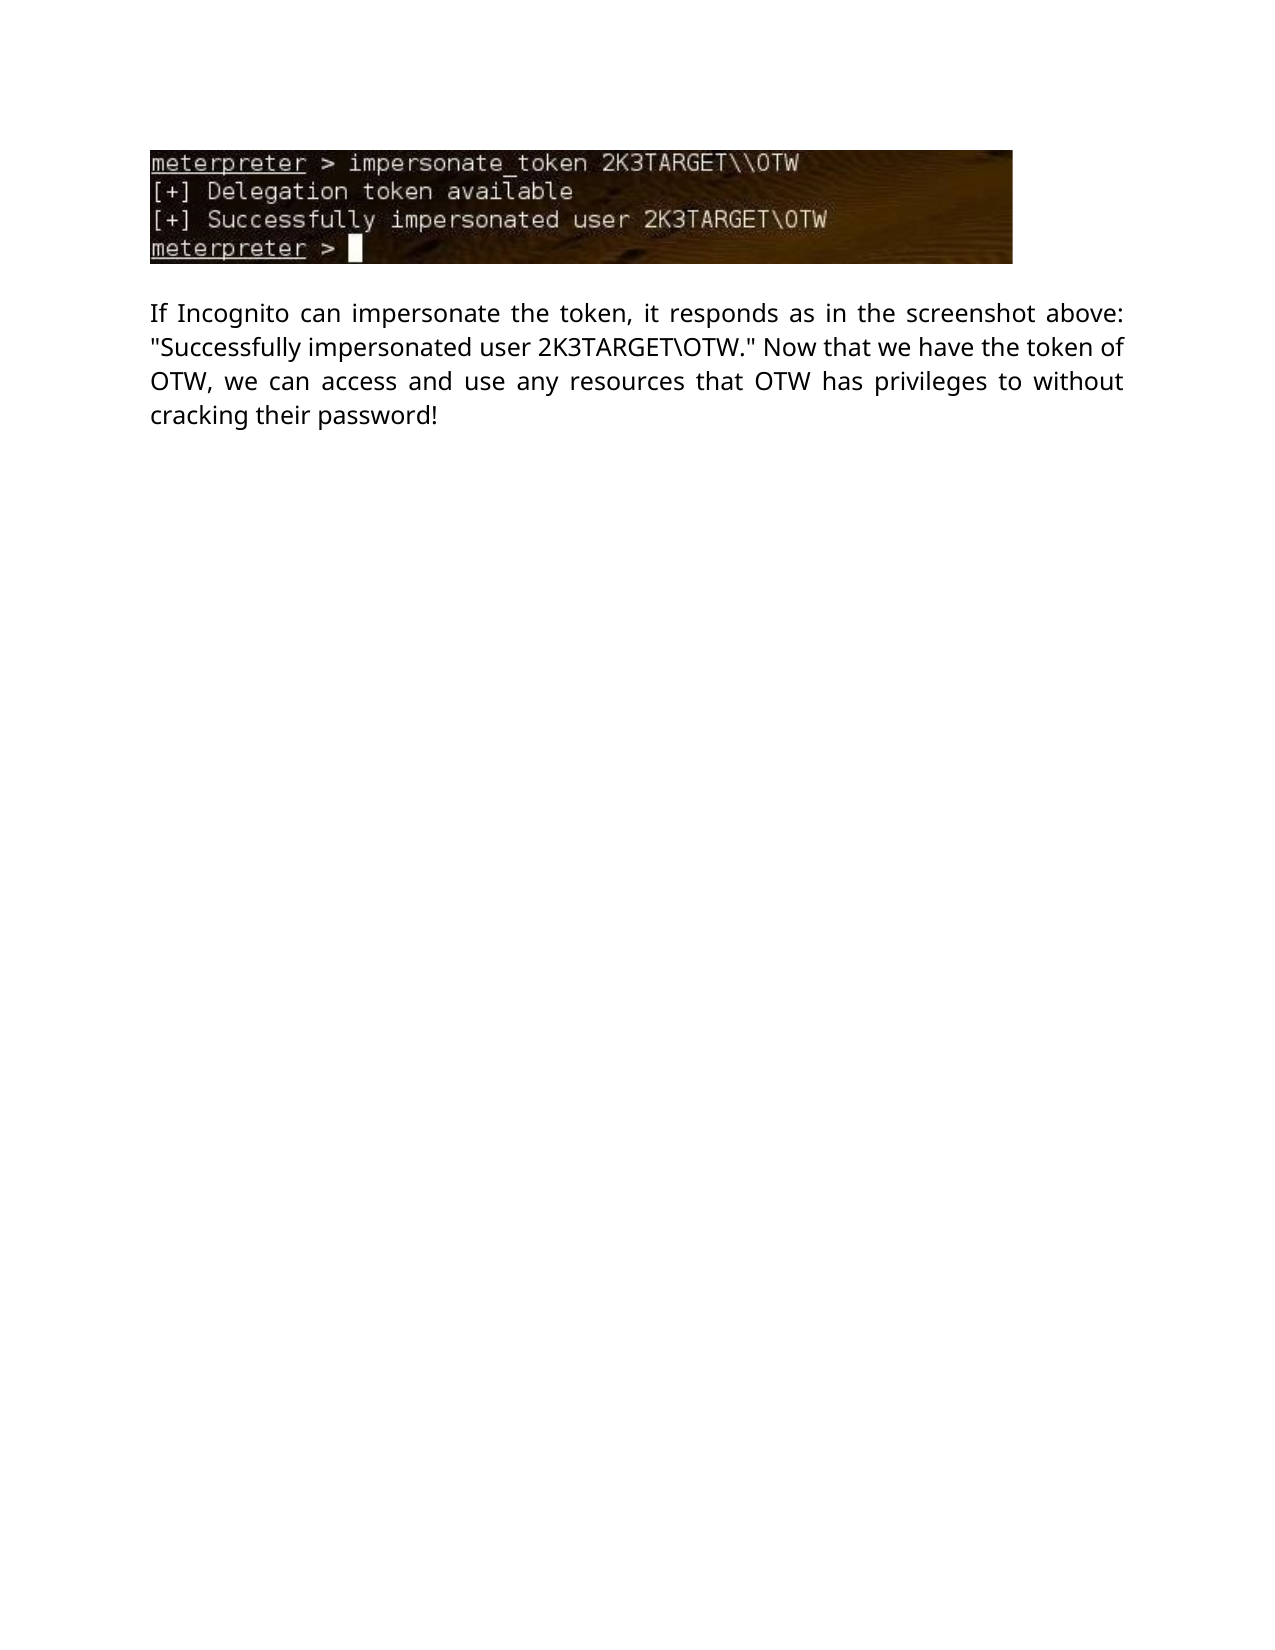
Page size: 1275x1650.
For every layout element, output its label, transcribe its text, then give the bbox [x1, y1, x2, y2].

text If Incognito can impersonate the token, it responds as in the screenshot above: "Successfully impersonated user 2K3TARGET\OTW." Now that we have the token of OTW, we can access and use any resources that OTW has privileges to without cracking their password! [150, 295, 1125, 432]
picture [150, 150, 1013, 264]
